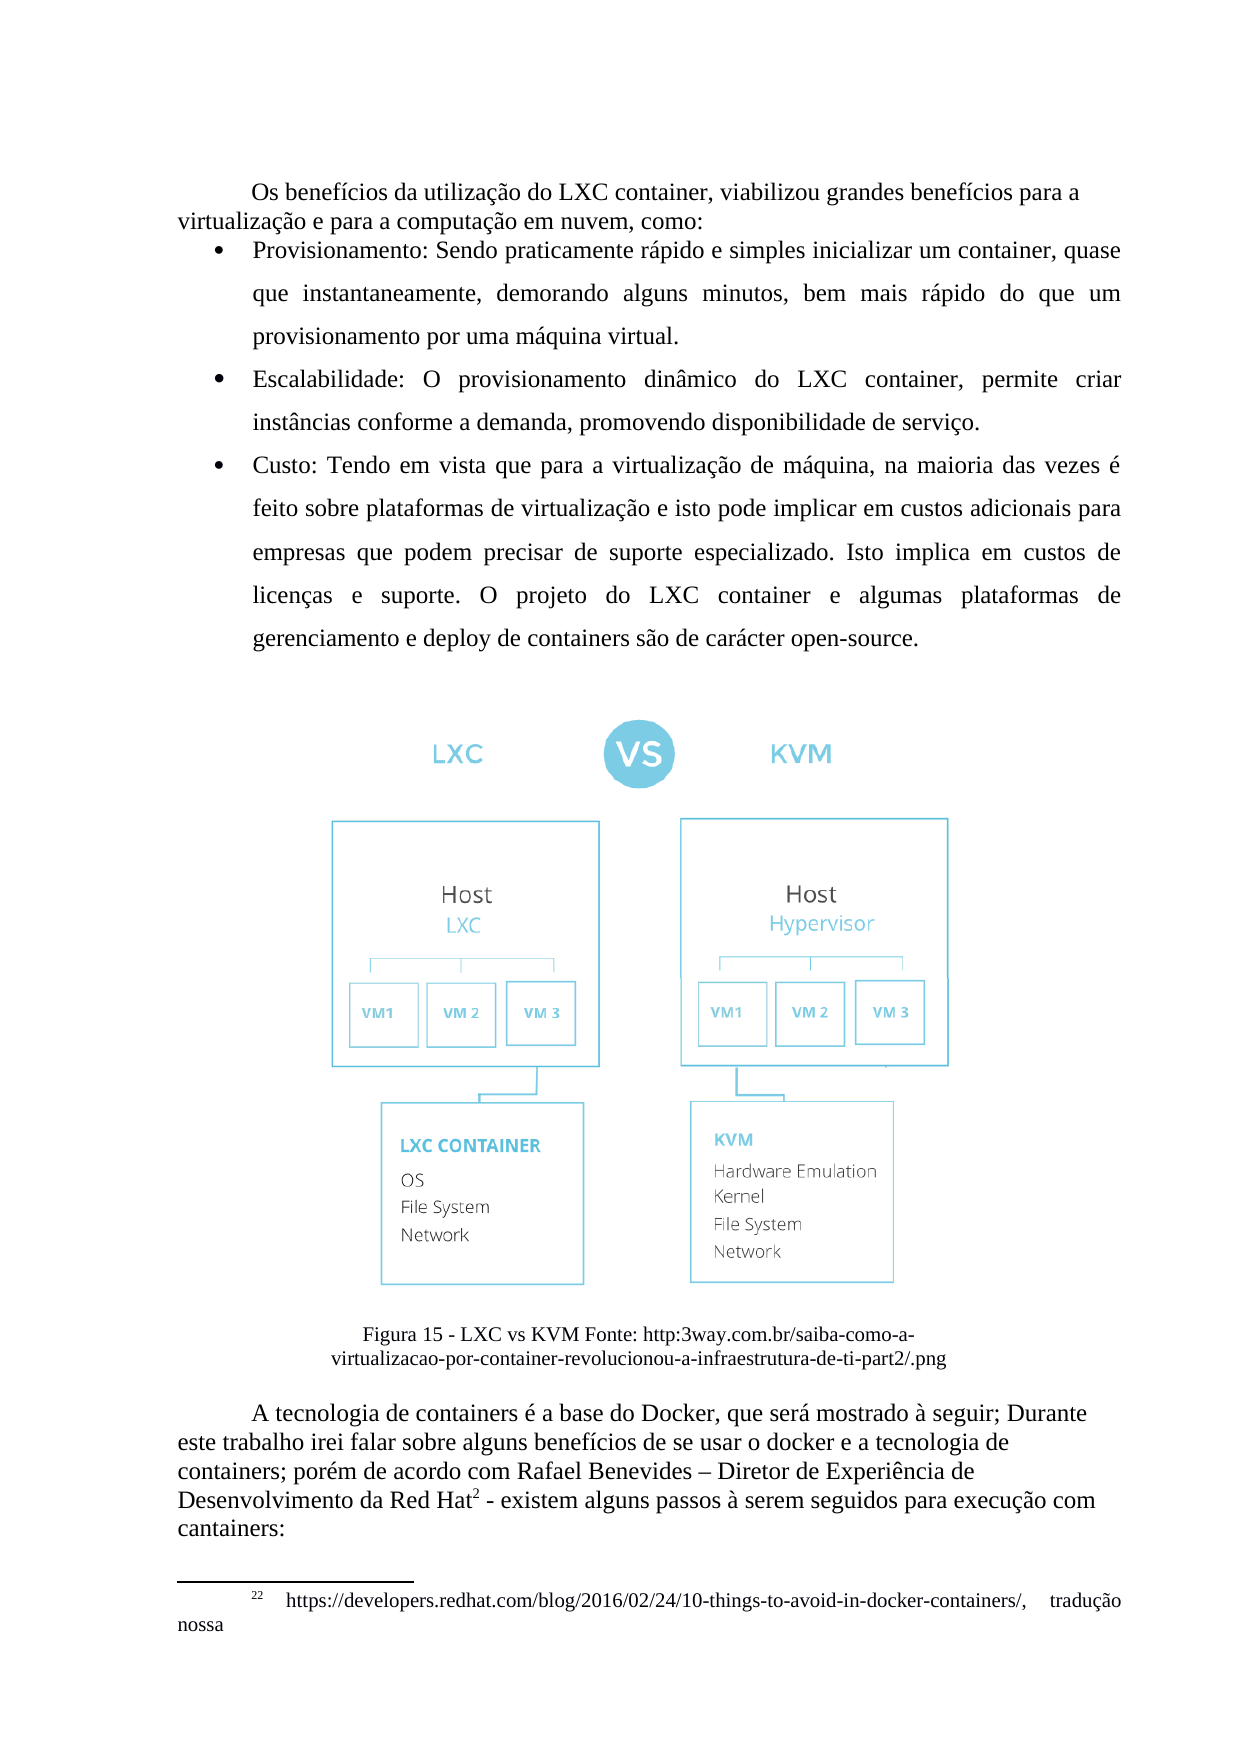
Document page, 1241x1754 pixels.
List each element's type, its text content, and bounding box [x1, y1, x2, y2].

text Os benefícios da utilização do LXC container, viabilizou grandes benefícios para a virtualização e para a computação em nuvem, como: [177, 177, 1122, 235]
list Provisionamento: Sendo praticamente rápido e simples inicializar um container, quase que instantaneamente, demorando alguns minutos, bem mais rápido do que um provisionamento por uma máquina virtual. [215, 235, 1122, 350]
list Custo: Tendo em vista que para a virtualização de máquina, na maioria das vezes é feito sobre plataformas de virtualização e isto pode implicar em custos adicionais para empresas que podem precisar de suporte especializado. Isto implica em custos de licenças e suporte. O projeto do LXC container e algumas plataformas de gerenciamento e deploy de containers são de carácter open-source. [215, 450, 1122, 652]
text A tecnologia de containers é a base do Docker, que será mostrado à seguir; Durante este trabalho irei falar sobre alguns benefícios de se usar o docker e a tecnologia de containers; porém de acordo com Rafael Benevides – Diretor de Experiência de Desenvolvimento da Red Hat2 - existem alguns passos à serem seguidos para execução com cantainers: [177, 1398, 1122, 1542]
list Escalabilidade: O provisionamento dinâmico do LXC container, permite criar instâncias conforme a demanda, promovendo disponibilidade de serviço. [215, 364, 1122, 436]
picture [308, 696, 969, 1313]
